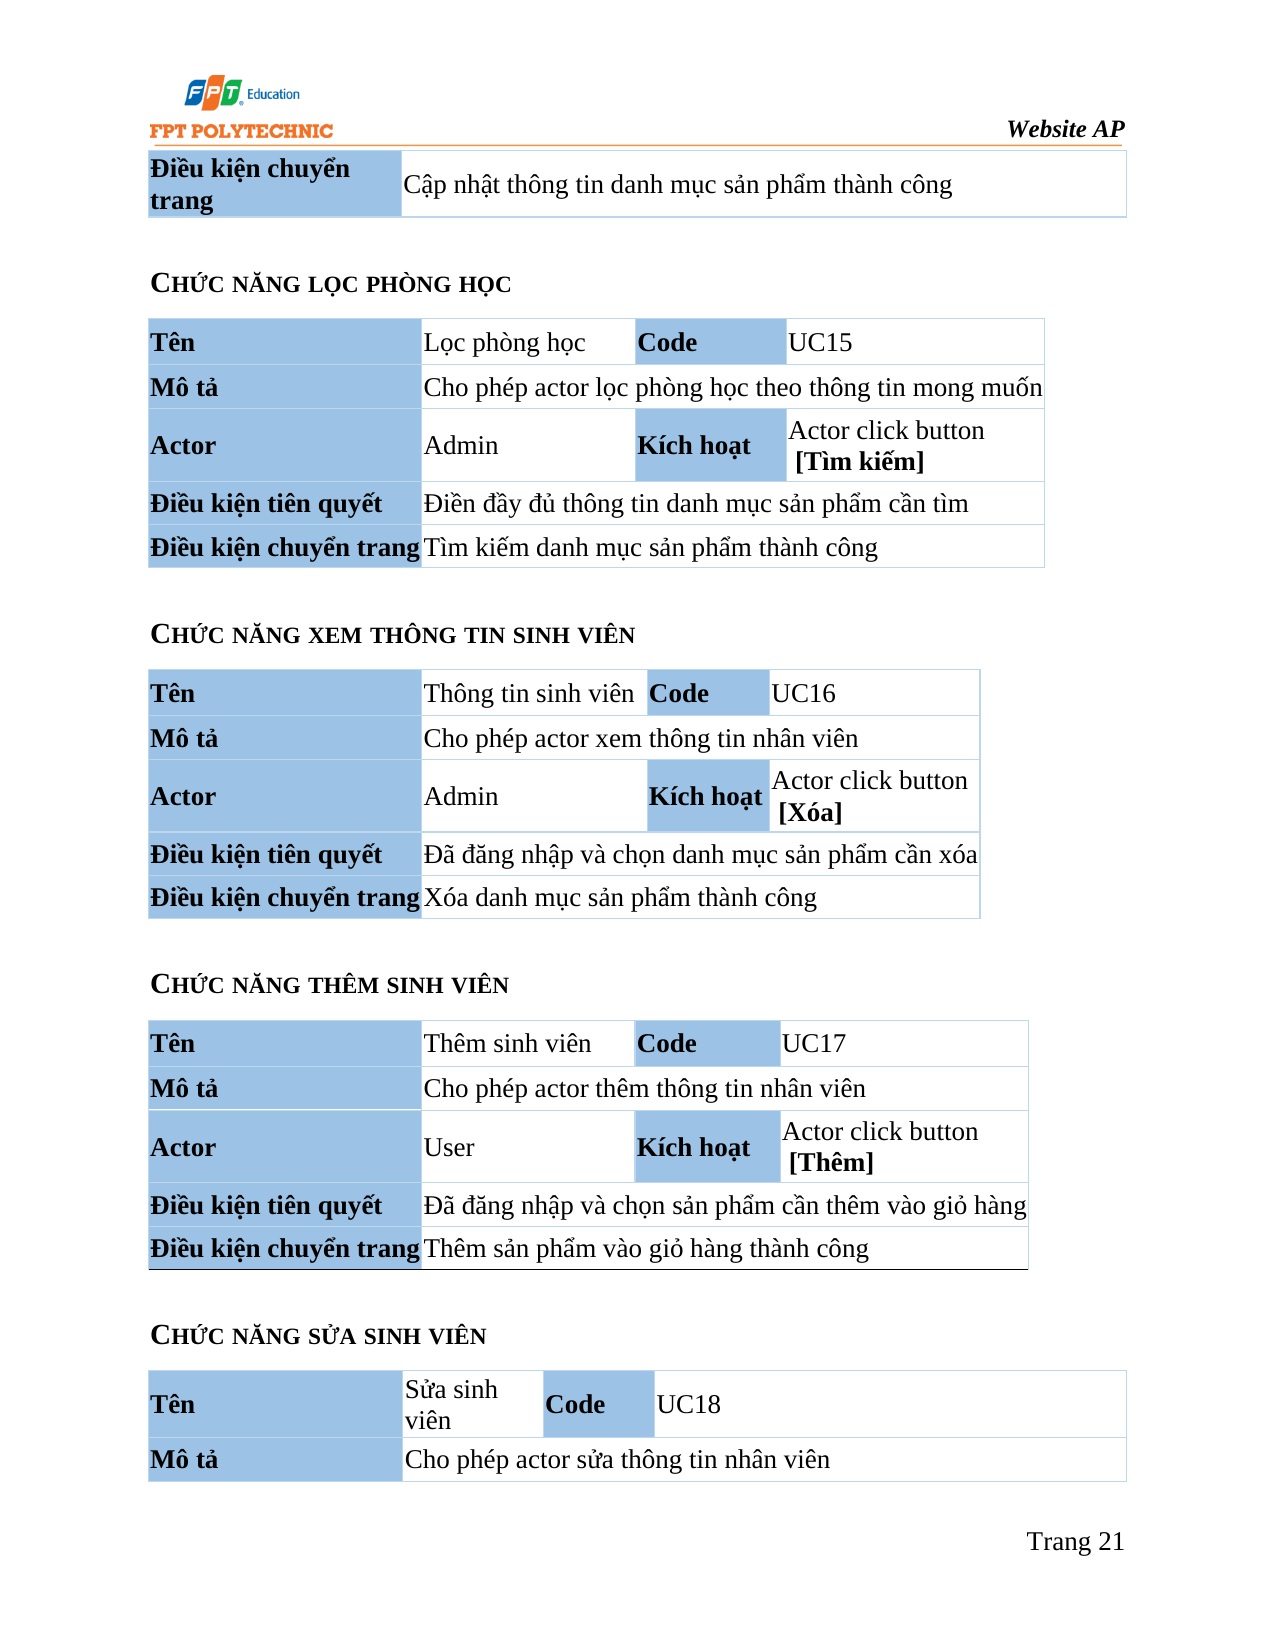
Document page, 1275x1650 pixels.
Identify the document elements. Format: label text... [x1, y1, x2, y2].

table_cell Actor [149, 760, 421, 831]
table_header Tên [149, 1371, 402, 1437]
table_cell Đã đăng nhập và chọn sản phẩm cần thêm vào giỏ hàng [422, 1183, 1028, 1226]
table_cell Điều kiện tiên quyết [149, 1183, 421, 1226]
table_header Tên [149, 319, 421, 364]
table_cell Tìm kiếm danh mục sản phẩm thành công [422, 525, 1044, 567]
table_cell Cho phép actor lọc phòng học theo thông tin mong muốn [422, 365, 1044, 408]
table_cell Điều kiện tiên quyết [149, 833, 421, 875]
table_header Code [636, 1021, 780, 1066]
table_header Tên [149, 1021, 421, 1066]
table_header Code [636, 319, 786, 364]
table_header Code [544, 1371, 654, 1437]
table_cell Actor click button [Tìm kiếm] [787, 409, 1044, 481]
table_cell Điều kiện chuyển trang [149, 1227, 421, 1269]
table_cell Thêm sản phẩm vào giỏ hàng thành công [422, 1227, 1028, 1269]
table_cell Actor click button [Xóa] [770, 760, 979, 831]
table_cell Cập nhật thông tin danh mục sản phẩm thành công [402, 151, 1126, 216]
table_header Tên [149, 670, 421, 715]
text Chức năng xem thông tin sinh viên [150, 616, 1125, 649]
table_cell User [422, 1111, 634, 1182]
text Chức năng thêm sinh viên [150, 967, 1125, 1000]
table_cell Admin [422, 760, 647, 831]
table_cell Điều kiện chuyển trang [149, 525, 421, 567]
table_cell Mô tả [149, 365, 421, 408]
table_header Code [648, 670, 769, 715]
table_cell Đã đăng nhập và chọn danh mục sản phẩm cần xóa [422, 833, 979, 875]
table_cell Điều kiện tiên quyết [149, 482, 421, 524]
table_cell Mô tả [149, 1067, 421, 1109]
table_cell Điền đầy đủ thông tin danh mục sản phẩm cần tìm [422, 482, 1044, 524]
table_cell Kích hoạt [648, 760, 769, 831]
table_cell Xóa danh mục sản phẩm thành công [422, 876, 979, 918]
table_cell Mô tả [149, 1438, 402, 1481]
table_header UC15 [787, 319, 1044, 364]
table_header UC17 [781, 1021, 1028, 1066]
text Chức năng sửa sinh viên [150, 1317, 1125, 1351]
table_cell Actor click button [Thêm] [781, 1111, 1028, 1182]
table_header UC16 [770, 670, 979, 715]
table_cell Cho phép actor sửa thông tin nhân viên [403, 1438, 1126, 1481]
table_cell Điều kiện chuyển trang [149, 151, 401, 216]
table_cell Mô tả [149, 716, 421, 759]
table_cell Cho phép actor thêm thông tin nhân viên [422, 1067, 1028, 1109]
table_cell Actor [149, 1111, 421, 1182]
table_header Sửa sinh viên [403, 1371, 543, 1437]
table_cell Actor [149, 409, 421, 481]
table_cell Điều kiện chuyển trang [149, 876, 421, 918]
table_cell Kích hoạt [636, 1111, 780, 1182]
table_header UC18 [655, 1371, 1126, 1437]
table_header Thêm sinh viên [422, 1021, 634, 1066]
table_header Lọc phòng học [422, 319, 635, 364]
table_header Thông tin sinh viên [422, 670, 647, 715]
table_cell Admin [422, 409, 635, 481]
table_cell Cho phép actor xem thông tin nhân viên [422, 716, 979, 759]
table_cell Kích hoạt [636, 409, 786, 481]
picture [150, 75, 333, 138]
text Chức năng lọc phòng học [150, 265, 1125, 299]
